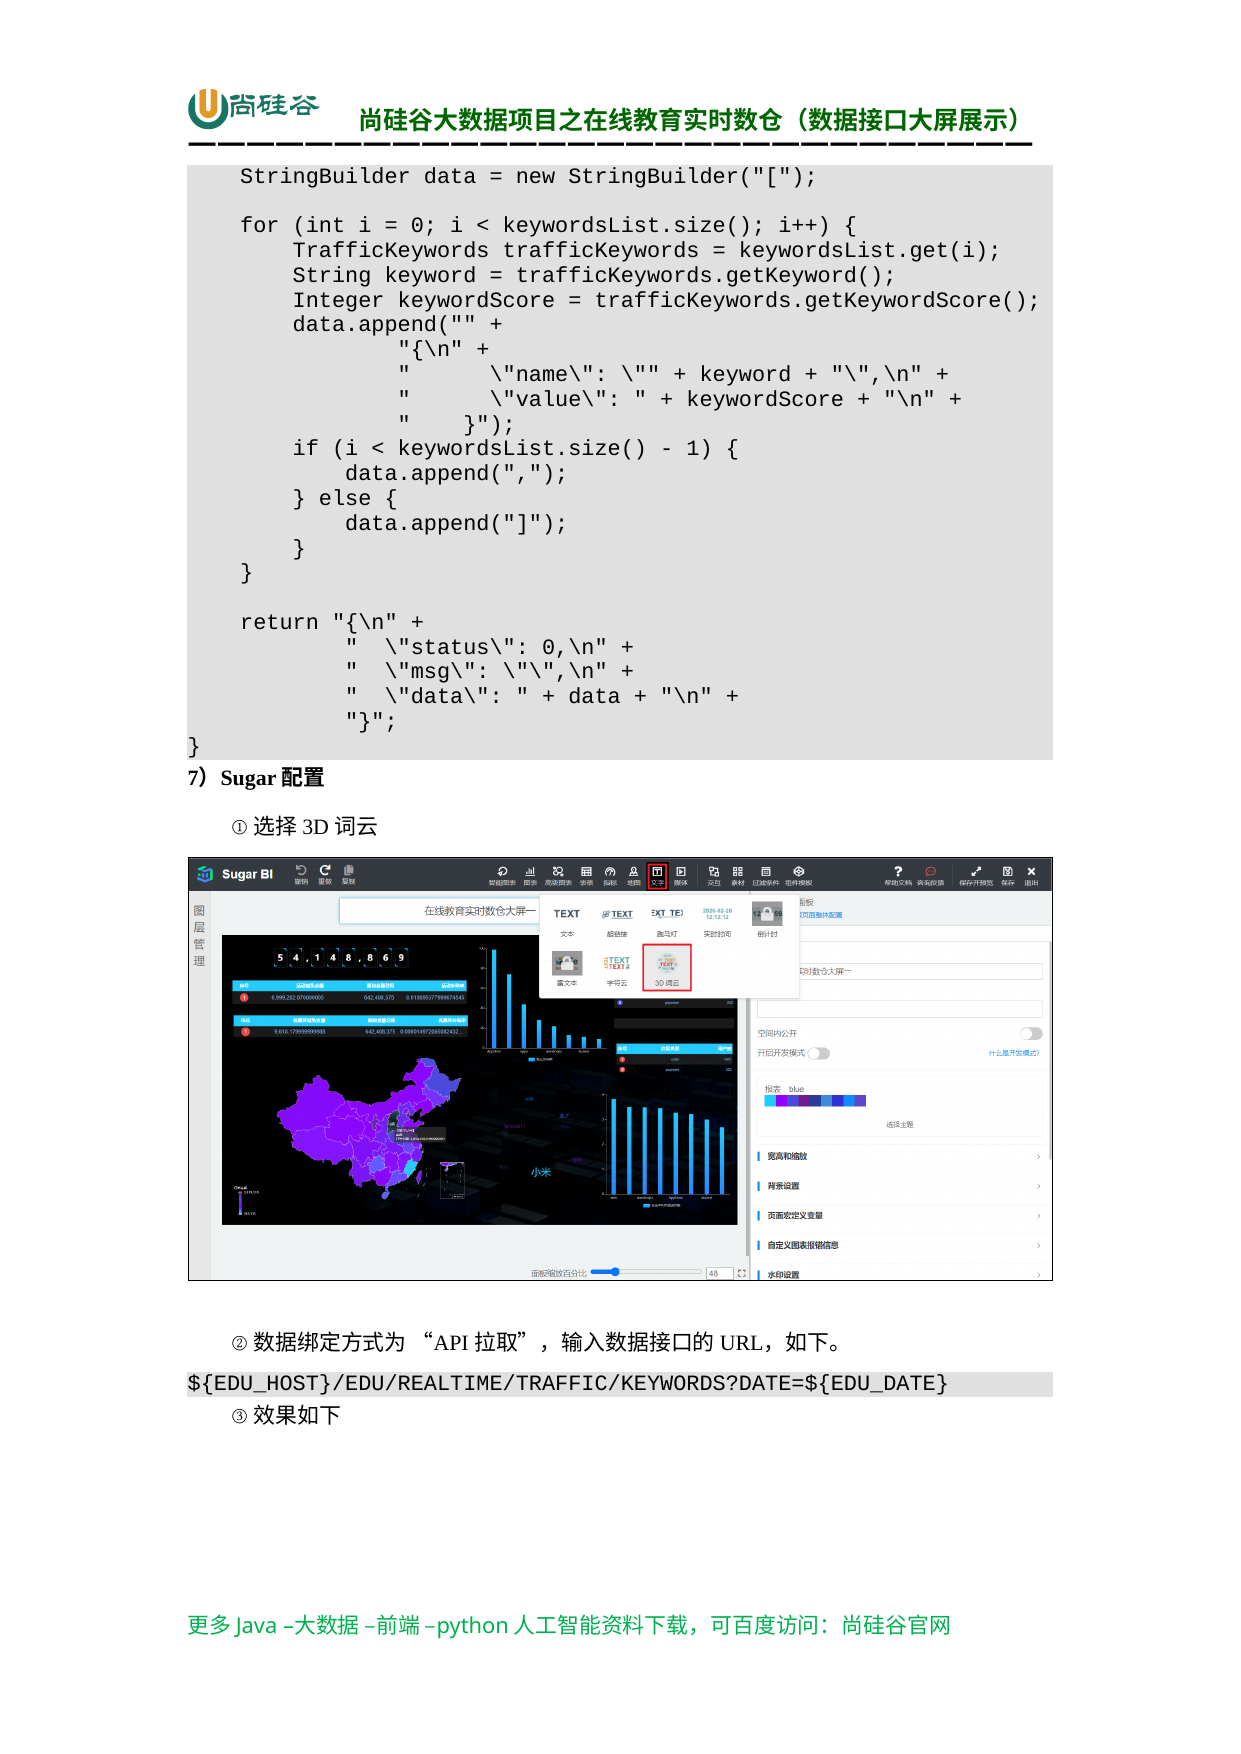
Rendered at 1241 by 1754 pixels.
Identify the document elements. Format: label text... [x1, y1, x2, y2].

text } else { [187, 487, 1053, 512]
text data.append(","); [187, 462, 1053, 487]
text "}"; [187, 710, 1053, 735]
picture [189, 858, 1052, 1280]
text ① 选择 3D 词云 [187, 808, 1053, 841]
text ③ 效果如下 [187, 1397, 1053, 1430]
text } [187, 537, 1053, 562]
text if (i < keywordsList.size() - 1) { [187, 438, 1053, 462]
text return "{\n" + [187, 611, 1053, 636]
text } [187, 735, 1053, 760]
text String keyword = trafficKeywords.getKeyword(); [187, 264, 1053, 289]
text } [187, 562, 1053, 586]
text " \"name\": \"" + keyword + "\",\n" + [187, 363, 1053, 388]
text TrafficKeywords trafficKeywords = keywordsList.get(i); [187, 239, 1053, 264]
text 7）Sugar 配置 [187, 760, 1053, 792]
text data.append("]"); [187, 512, 1053, 537]
text StringBuilder data = new StringBuilder("["); [187, 165, 1053, 190]
text " \"value\": " + keywordScore + "\n" + [187, 388, 1053, 413]
text data.append("" + [187, 314, 1053, 338]
text " \"data\": " + data + "\n" + [187, 686, 1053, 710]
text ② 数据绑定方式为 “API 拉取”，输入数据接口的 URL，如下。 [187, 1324, 1053, 1357]
text " \"status\": 0,\n" + [187, 636, 1053, 661]
text " \"msg\": \"\",\n" + [187, 661, 1053, 686]
text ${EDU_HOST}/EDU/REALTIME/TRAFFIC/KEYWORDS?DATE=${EDU_DATE} [187, 1372, 1053, 1397]
text "{\n" + [187, 338, 1053, 363]
text " }"); [187, 413, 1053, 438]
text for (int i = 0; i < keywordsList.size(); i++) { [187, 214, 1053, 239]
picture [187, 88, 321, 130]
text Integer keywordScore = trafficKeywords.getKeywordScore(); [187, 289, 1053, 314]
